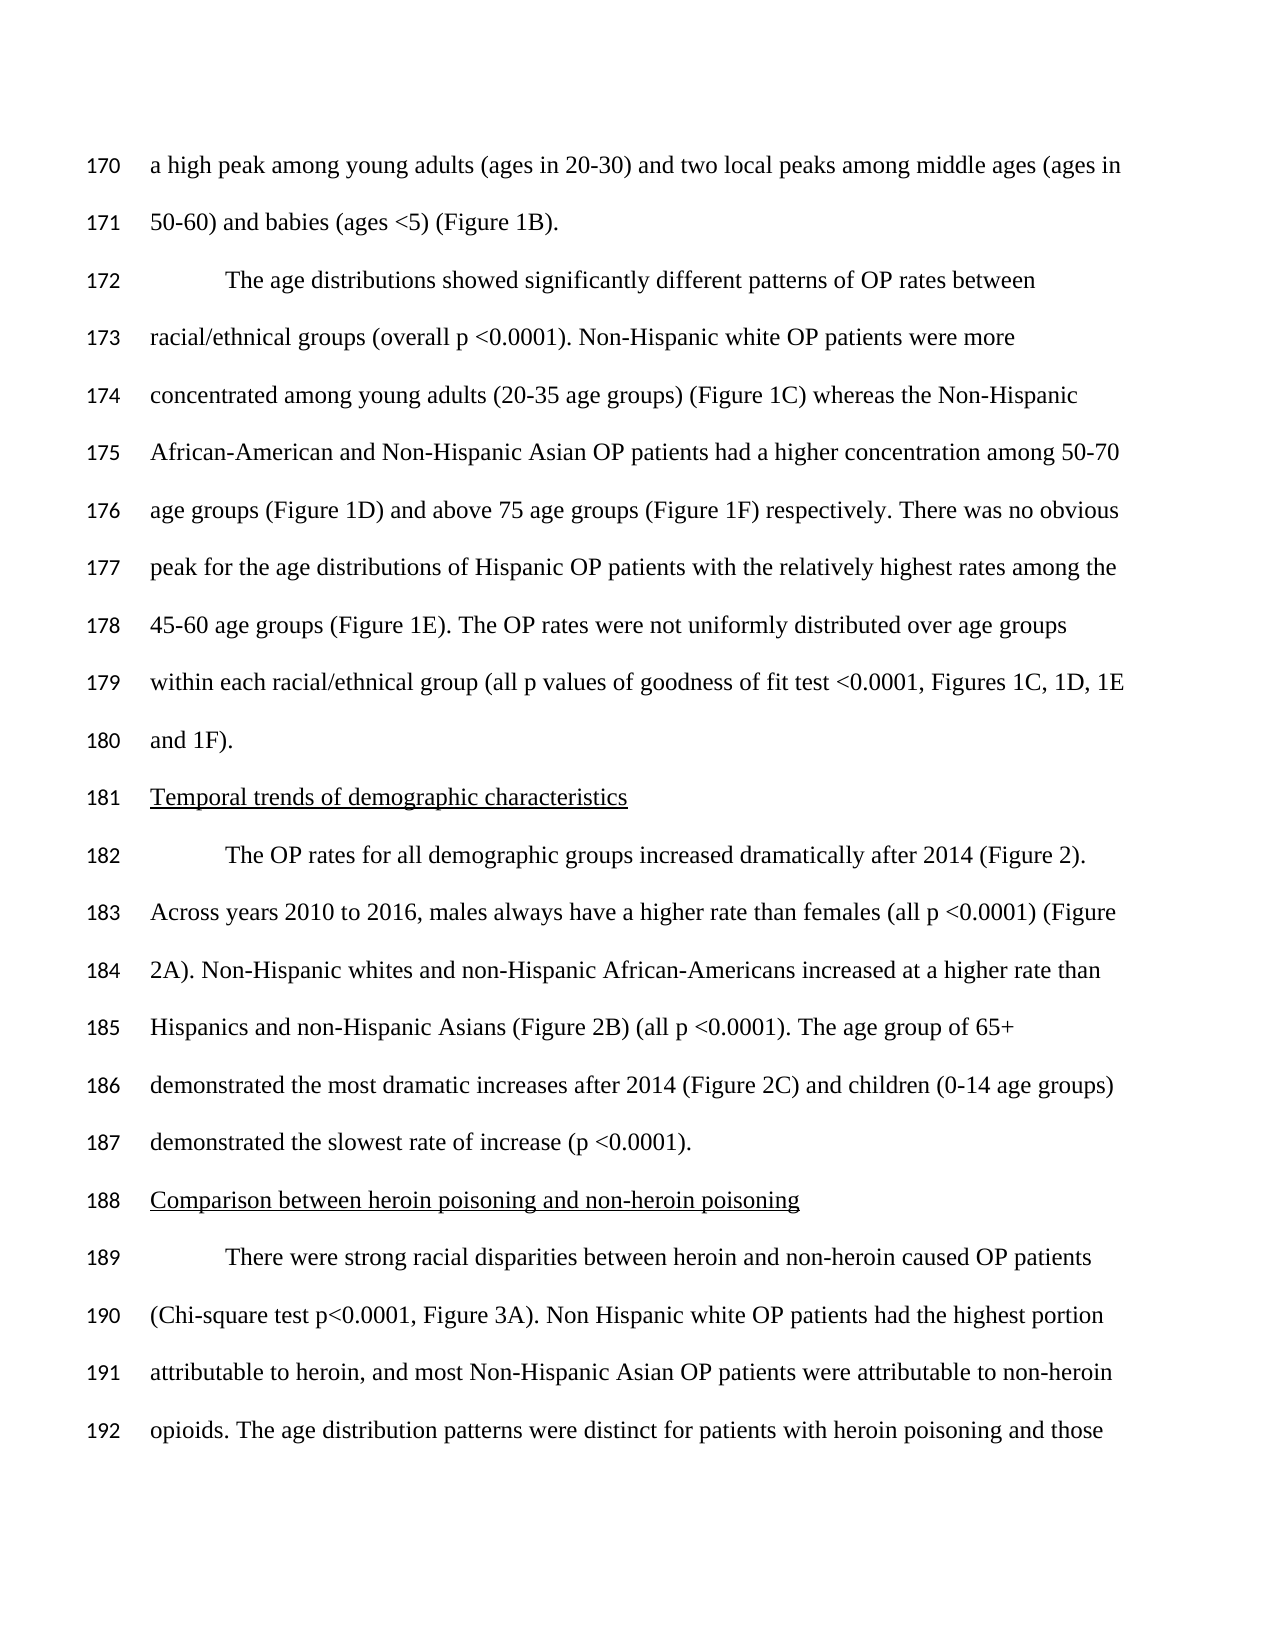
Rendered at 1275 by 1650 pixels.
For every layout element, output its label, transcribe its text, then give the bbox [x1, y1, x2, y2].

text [150, 150, 1125, 236]
text The age distributions showed significantly different patterns of OP rates between racial/ethnical groups (overall p <0.0001). Non-Hispanic white OP patients were more concentrated among young adults (20-35 age groups) (Figure 1C) whereas the Non-Hispanic African-American and Non-Hispanic Asian OP patients had a higher concentration among 50-70 age groups (Figure 1D) and above 75 age groups (Figure 1F) respectively. There was no obvious peak for the age distributions of Hispanic OP patients with the relatively highest rates among the 45-60 age groups (Figure 1E). The OP rates were not uniformly distributed over age groups within each racial/ethnical group (all p values of goodness of fit test <0.0001, Figures 1C, 1D, 1E and 1F). [150, 265, 1125, 754]
text The OP rates for all demographic groups increased dramatically after 2014 (Figure 2). Across years 2010 to 2016, males always have a higher rate than females (all p <0.0001) (Figure 2A). Non-Hispanic whites and non-Hispanic African-Americans increased at a higher rate than Hispanics and non-Hispanic Asians (Figure 2B) (all p <0.0001). The age group of 65+ demonstrated the most dramatic increases after 2014 (Figure 2C) and children (0-14 age groups) demonstrated the slowest rate of increase (p <0.0001). [150, 840, 1125, 1156]
text Temporal trends of demographic characteristics [150, 782, 1125, 811]
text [150, 1242, 1125, 1444]
text Comparison between heroin poisoning and non-heroin poisoning [150, 1185, 1125, 1214]
